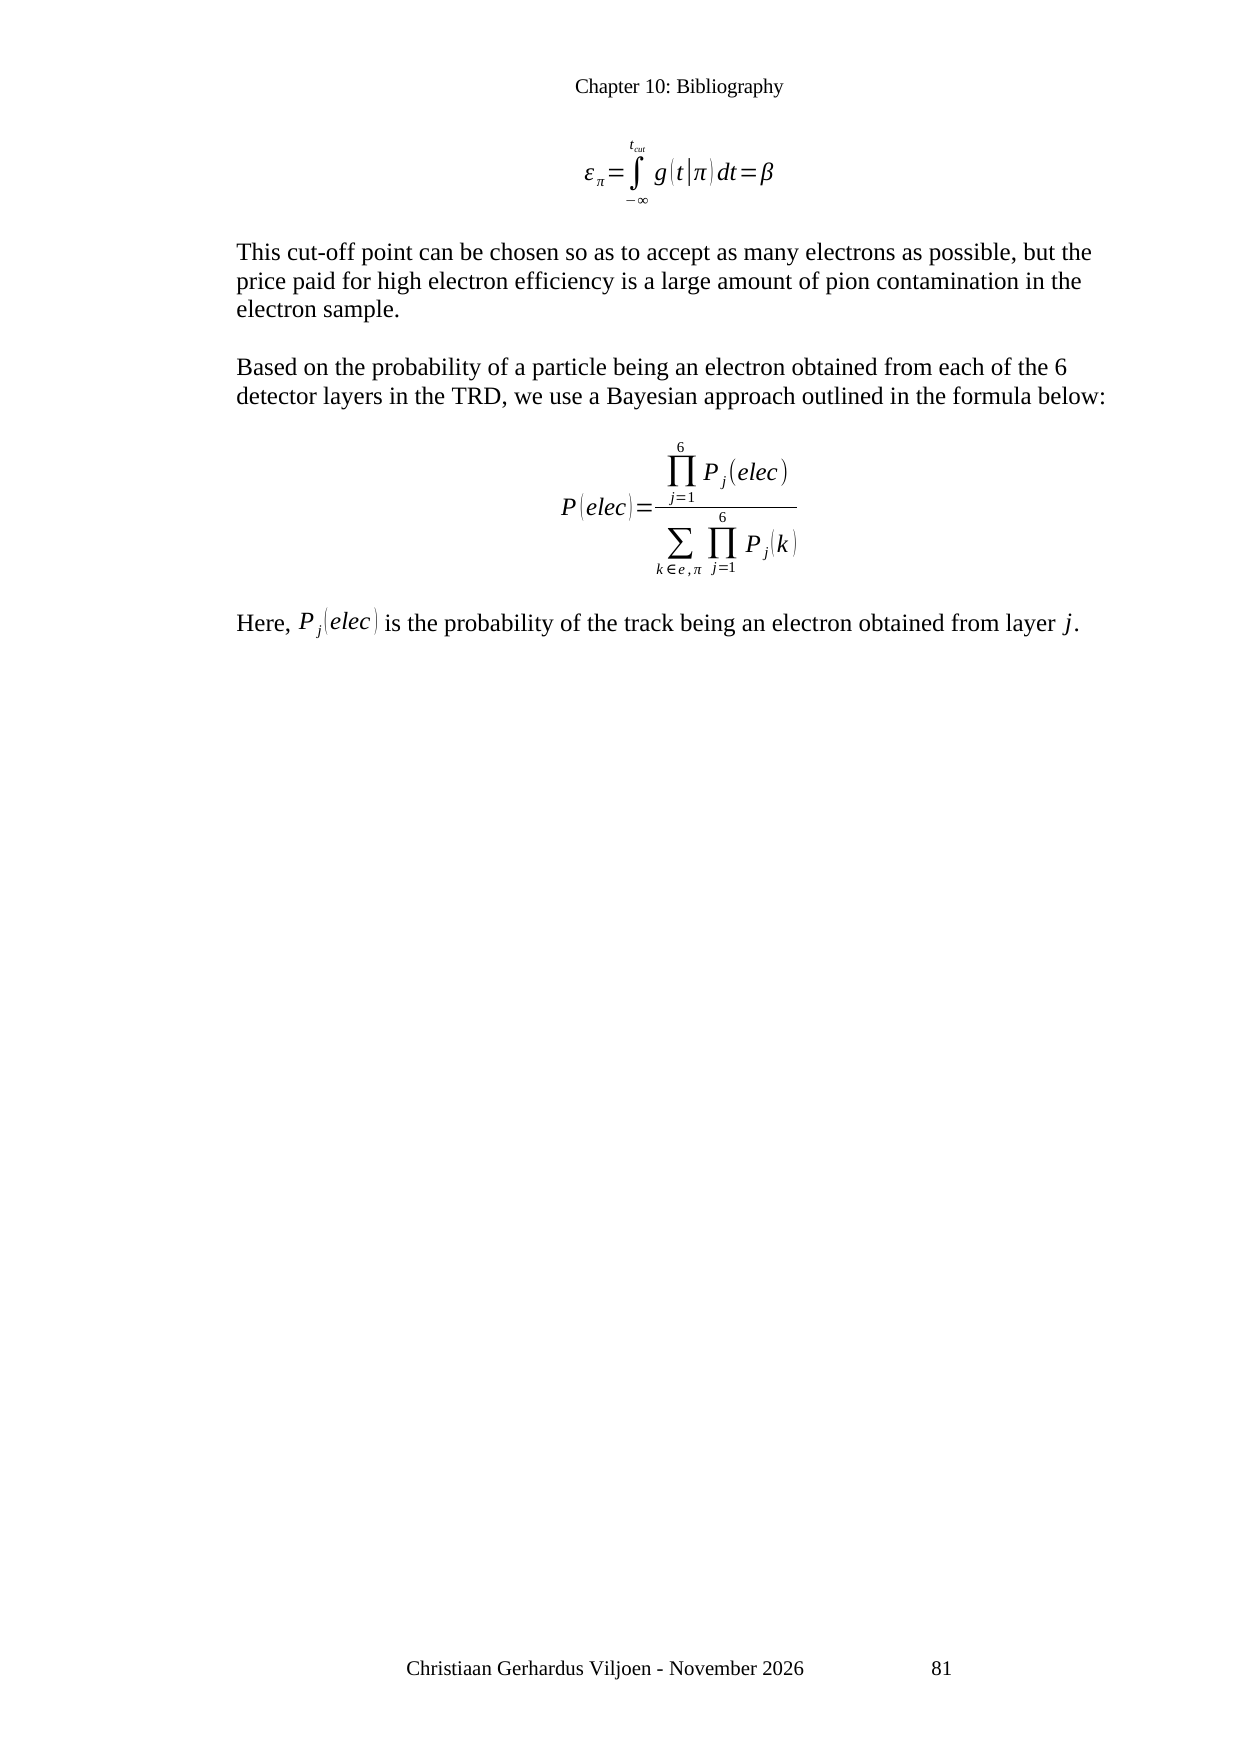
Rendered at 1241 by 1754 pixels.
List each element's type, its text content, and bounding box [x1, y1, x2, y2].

text Based on the probability of a particle being an electron obtained from each of the 6 detector layers in the TRD, we use a Bayesian approach outlined in the formula below: [236, 352, 1122, 409]
text Here, is the probability of the track being an electron obtained from layer . [236, 606, 1122, 638]
text This cut-off point can be chosen so as to accept as many electrons as possible, but the price paid for high electron efficiency is a large amount of pion contamination in the electron sample. [236, 237, 1122, 323]
